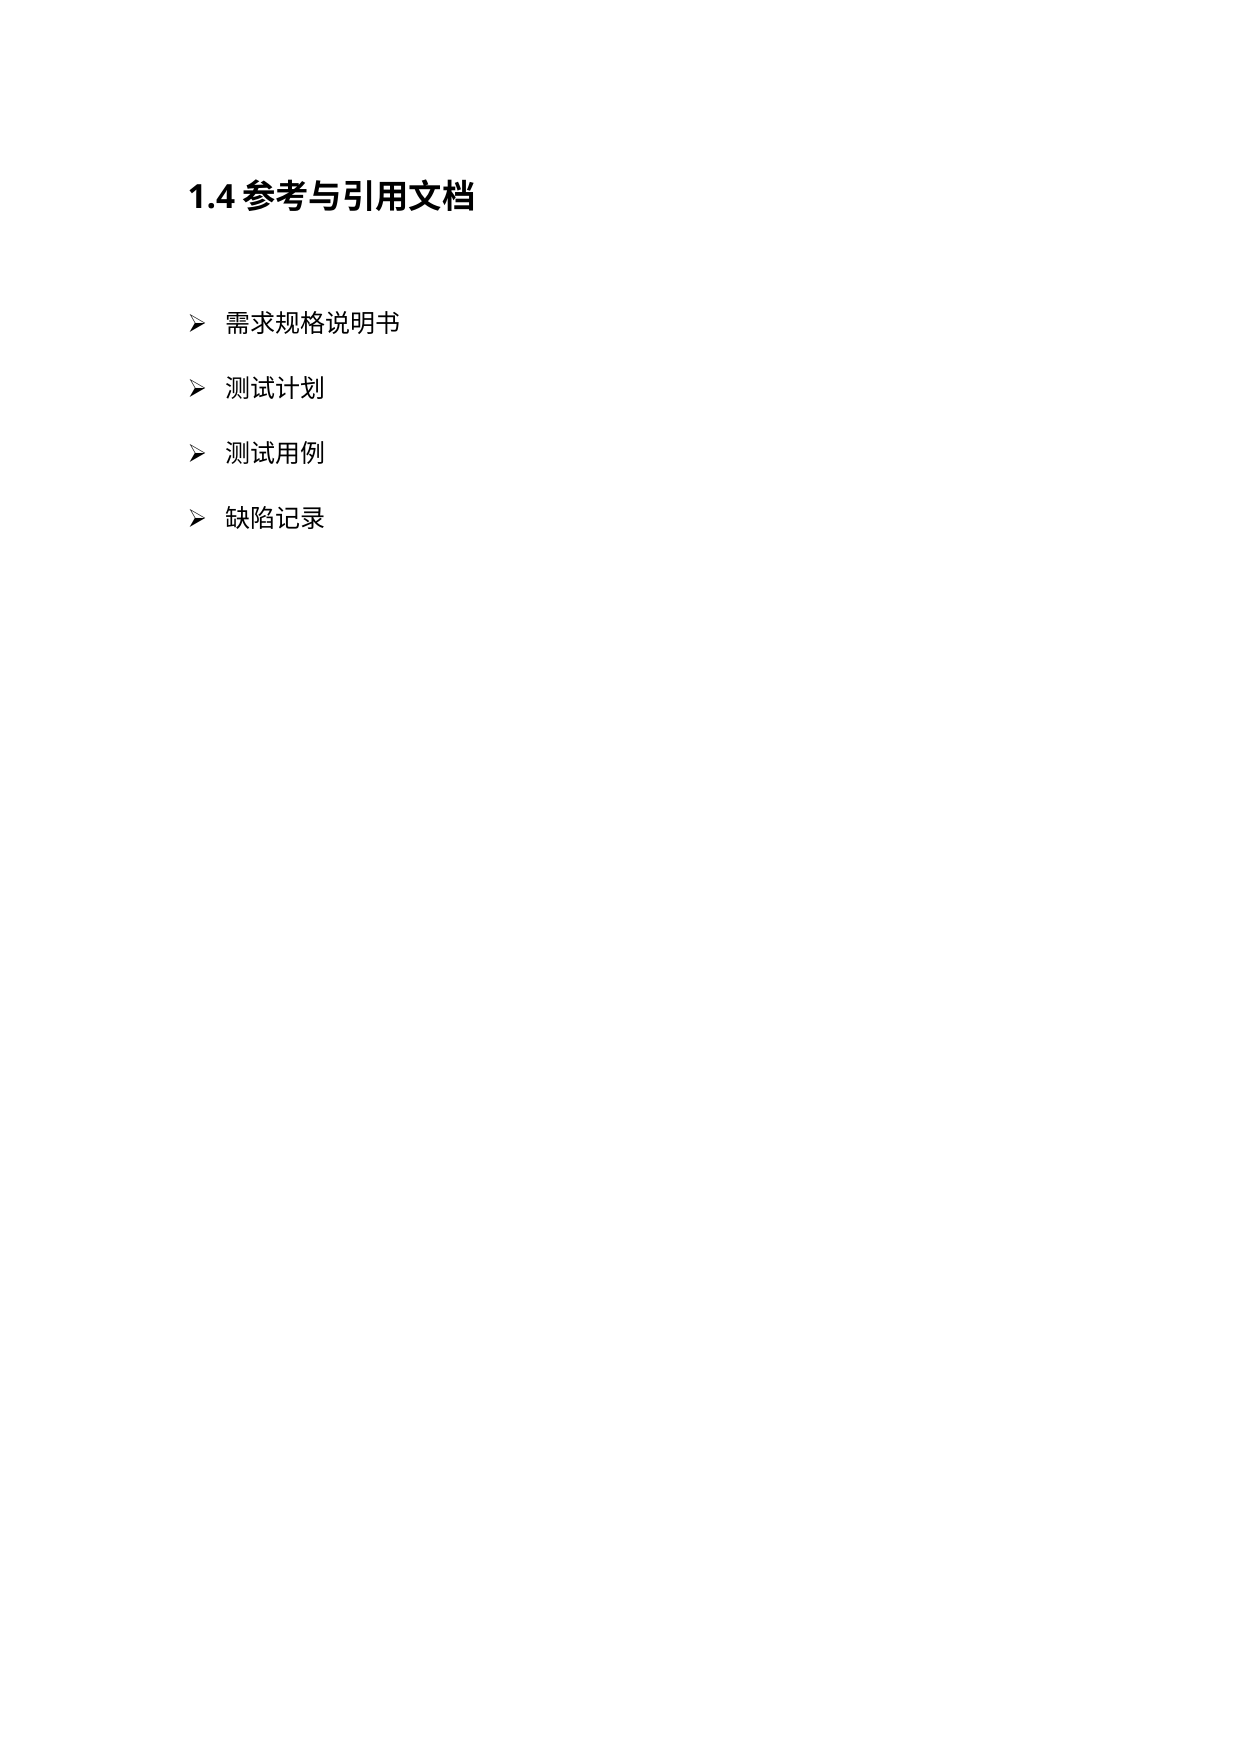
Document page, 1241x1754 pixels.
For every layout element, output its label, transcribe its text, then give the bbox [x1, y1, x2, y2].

list 测试计划 [187, 354, 1053, 419]
list 需求规格说明书 [187, 289, 1053, 354]
list 缺陷记录 [187, 484, 1053, 549]
subtitle 1.4参考与引用文档 [187, 162, 1053, 227]
list 测试用例 [187, 419, 1053, 484]
